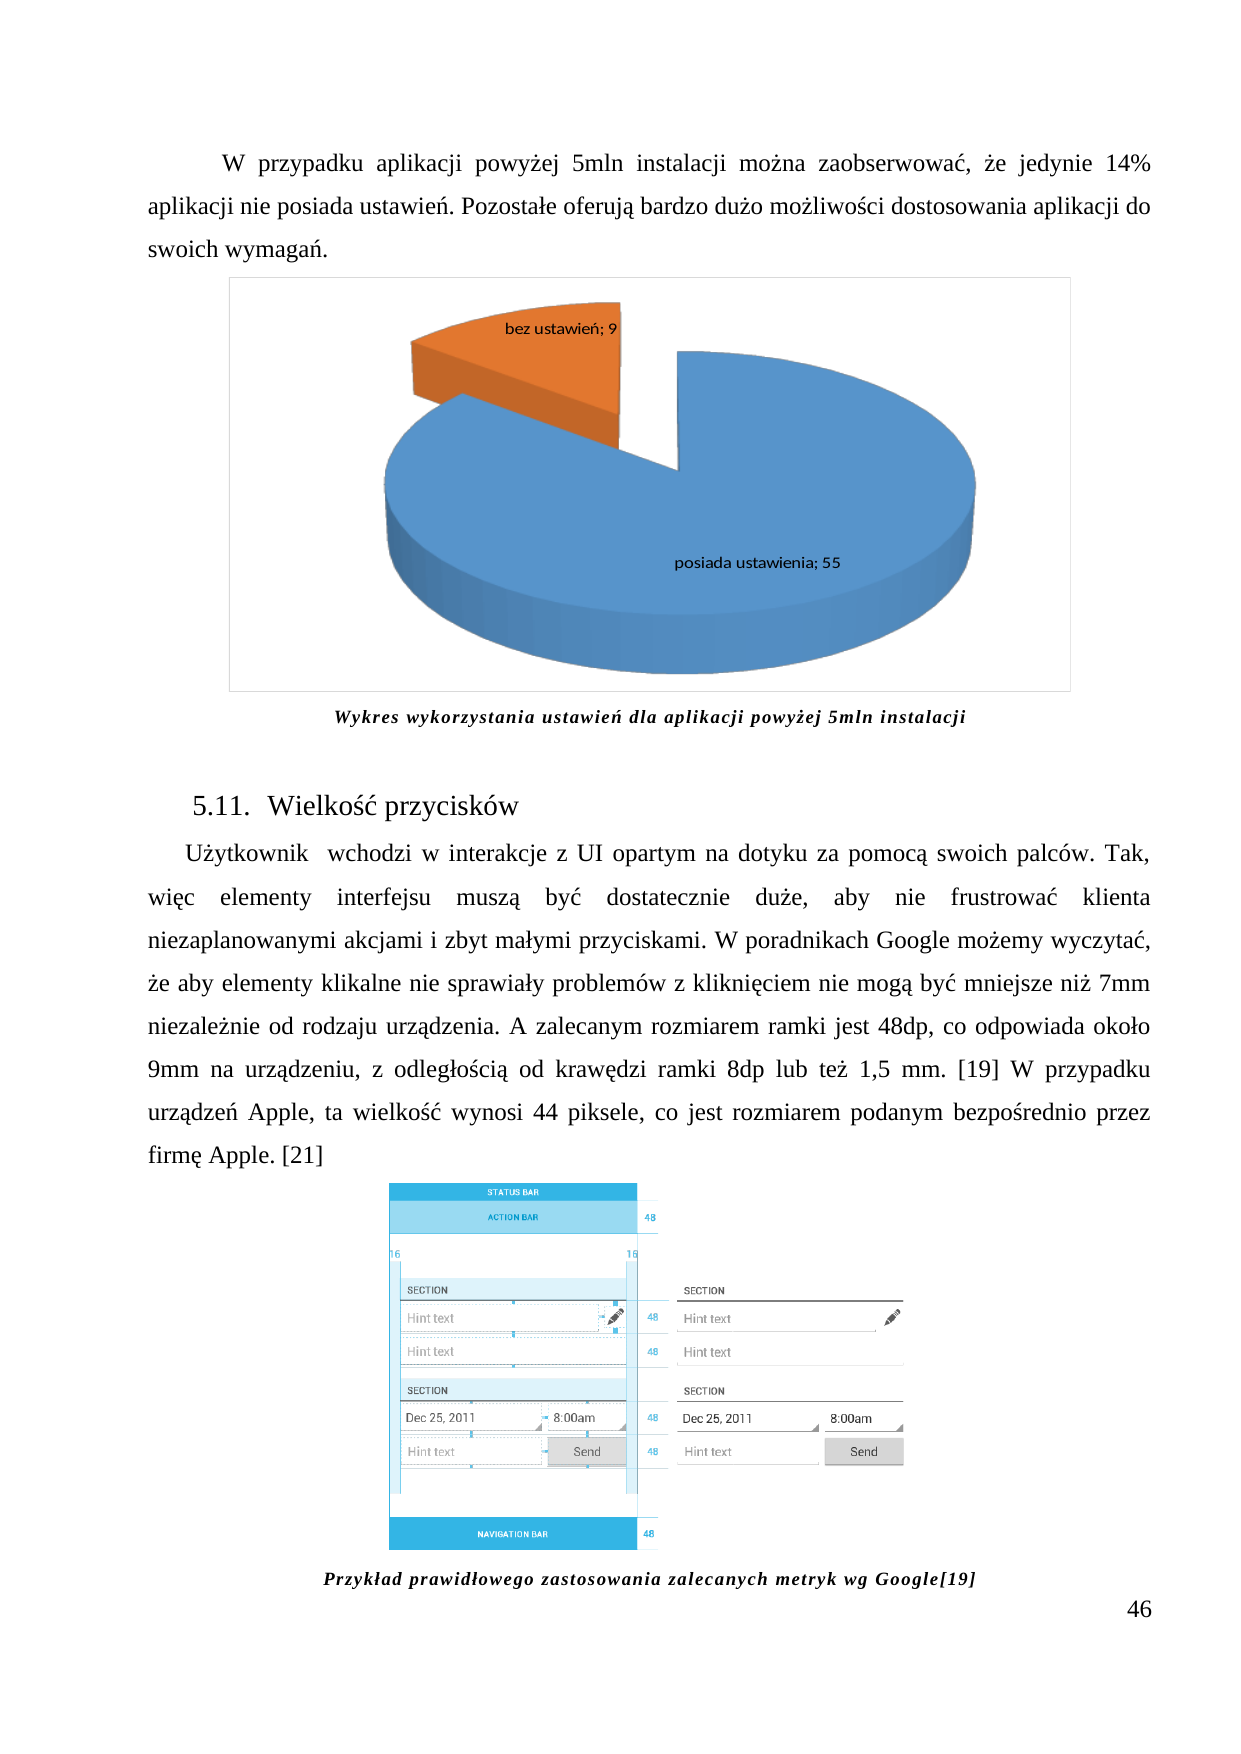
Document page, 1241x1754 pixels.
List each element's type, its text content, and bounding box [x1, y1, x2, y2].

subtitle Wielkość przycisków [192, 788, 1152, 822]
subtitle Przykład prawidłowego zastosowania zalecanych metryk wg Google[19] [148, 1567, 1152, 1589]
subtitle Wykres wykorzystania ustawień dla aplikacji powyżej 5mln instalacji [148, 706, 1152, 727]
text Użytkownik wchodzi w interakcje z UI opartym na dotyku za pomocą swoich palców. Tak, więc elementy interfejsu muszą być dostatecznie duże, aby nie frustrować klienta niezaplanowanymi akcjami i zbyt małymi przyciskami. W poradnikach Google możemy wyczytać, że aby elementy klikalne nie sprawiały problemów z kliknięciem nie mogą być mniejsze niż 7mm niezależnie od rodzaju urządzenia. A zalecanym rozmiarem ramki jest 48dp, co odpowiada około 9mm na urządzeniu, z odległością od krawędzi ramki 8dp lub też 1,5 mm. [19] W przypadku urządzeń Apple, ta wielkość wynosi 44 piksele, co jest rozmiarem podanym bezpośrednio przez firmę Apple. [21] [148, 838, 1152, 1169]
text W przypadku aplikacji powyżej 5mln instalacji można zaobserwować, że jedynie 14% aplikacji nie posiada ustawień. Pozostałe oferują bardzo dużo możliwości dostosowania aplikacji do swoich wymagań. [148, 148, 1152, 263]
picture [388, 1183, 912, 1554]
